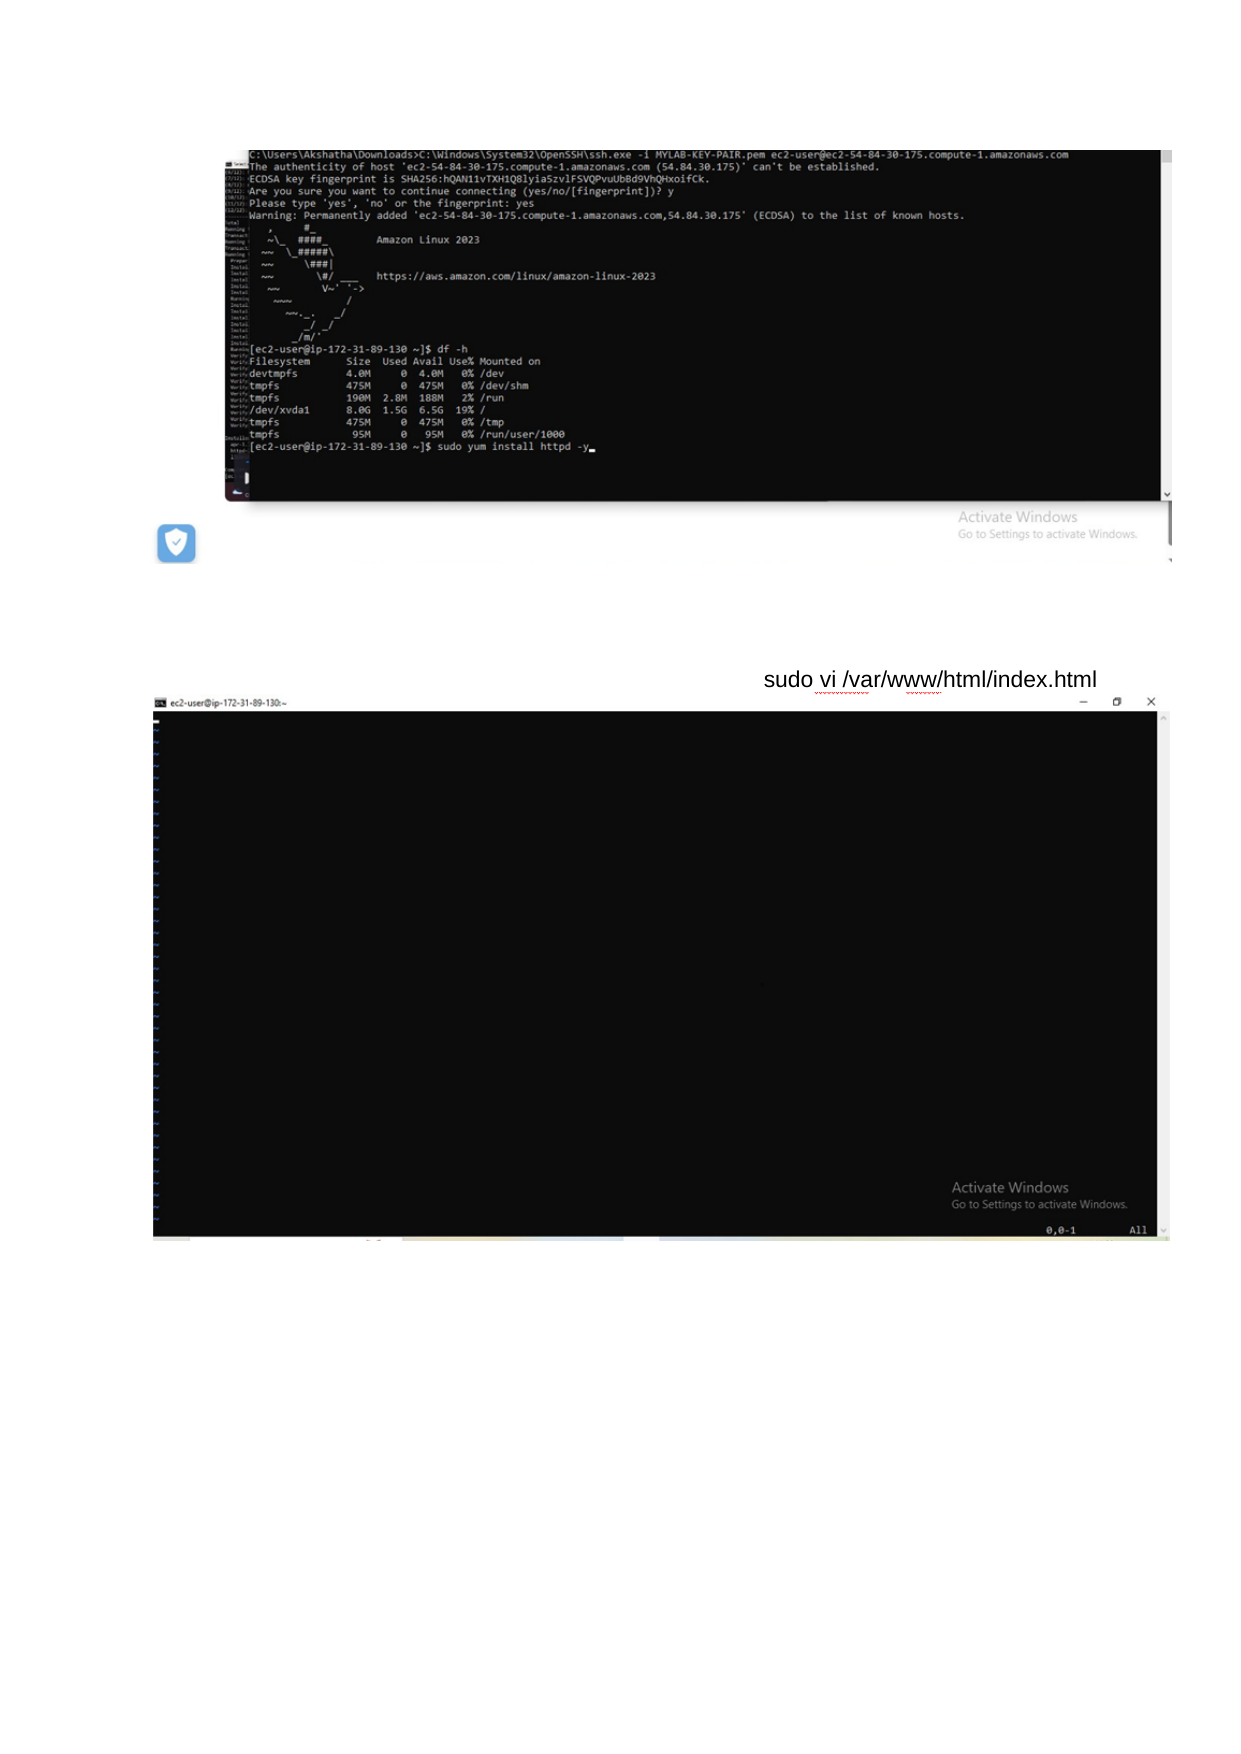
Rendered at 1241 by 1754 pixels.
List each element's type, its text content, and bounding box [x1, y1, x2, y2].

picture [150, 692, 1172, 1241]
picture [150, 150, 1172, 564]
text sudo vi /var/www/html/index.html [150, 564, 1097, 692]
